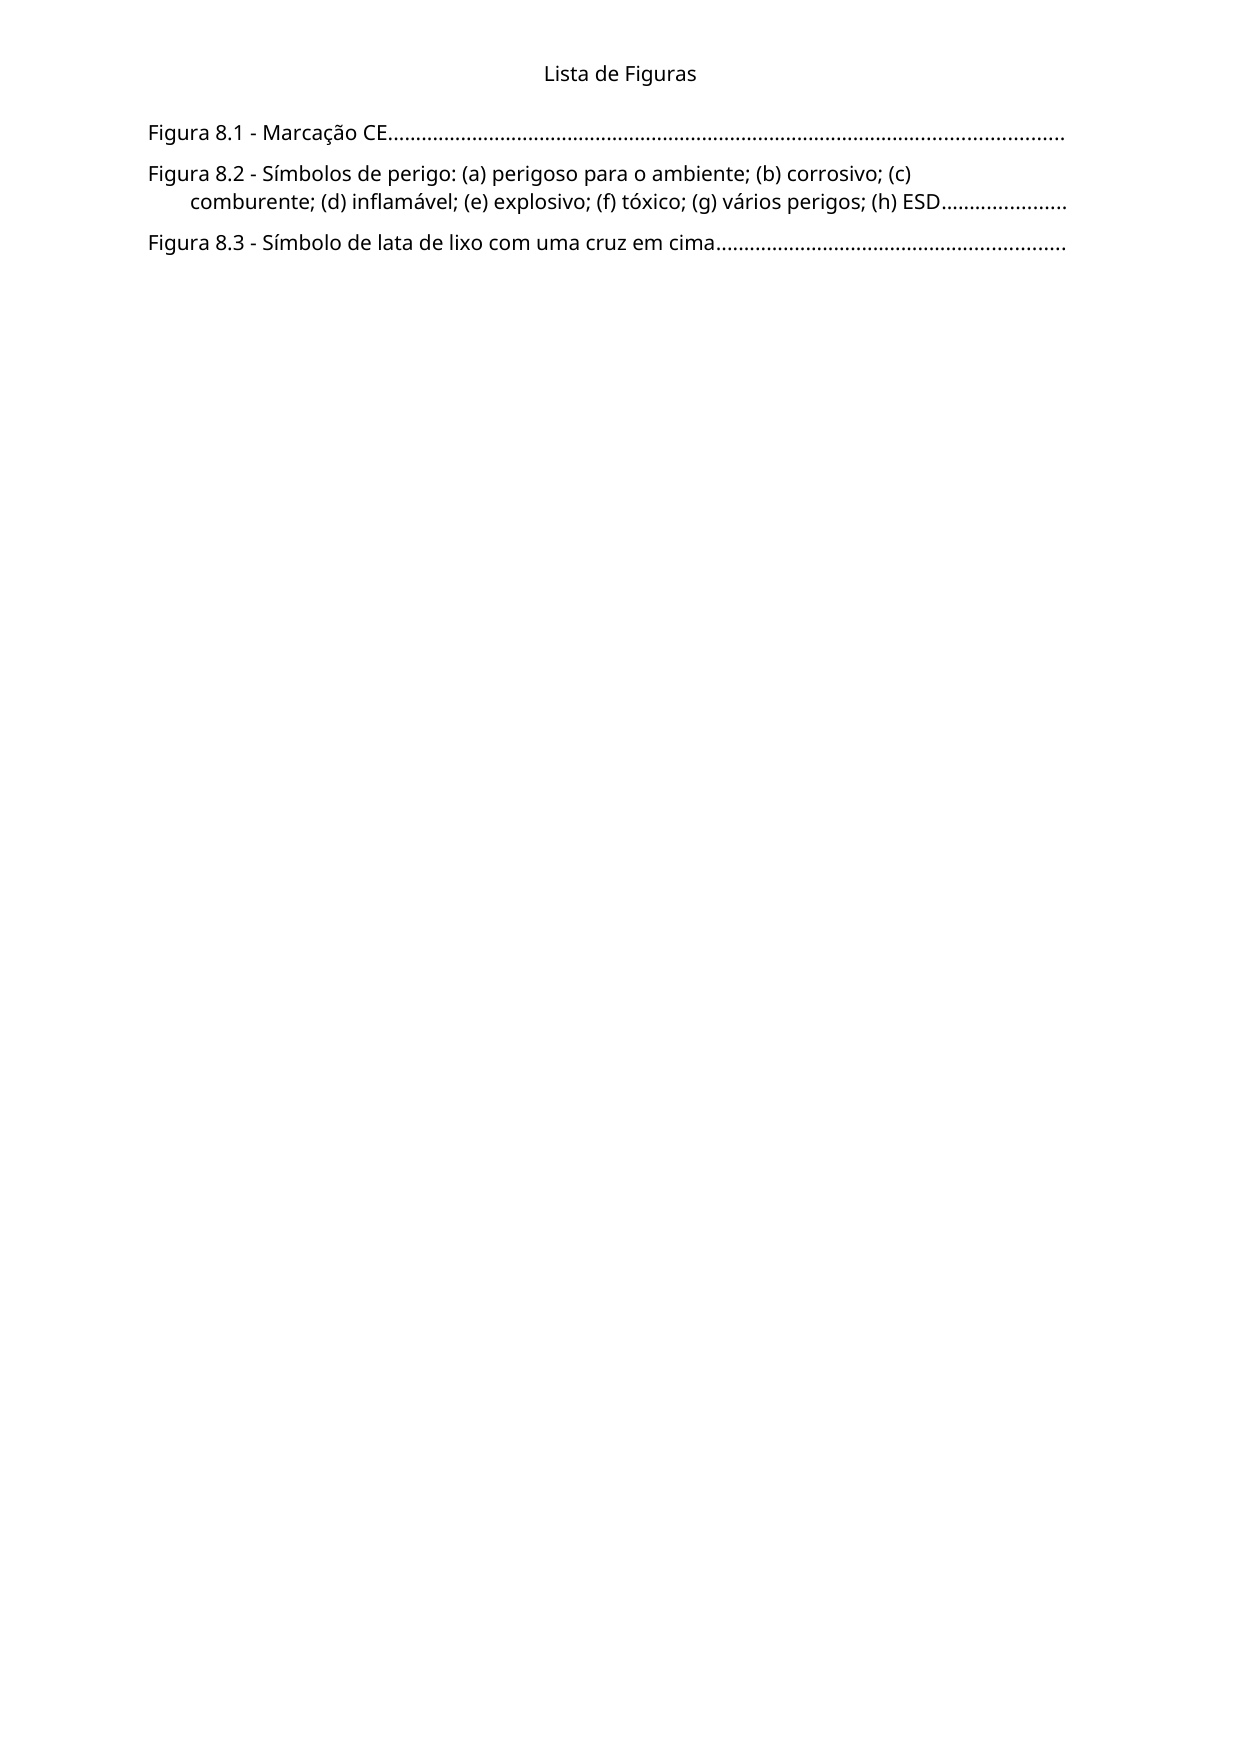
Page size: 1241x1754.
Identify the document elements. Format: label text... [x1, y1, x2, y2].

text Figura 8.2 - Símbolos de perigo: (a) perigoso para o ambiente; (b) corrosivo; (c) comburente; (d) inflamável; (e) explosivo; (f) tóxico; (g) vários perigos; (h) ESD 68 [148, 159, 1033, 216]
text Figura 8.1 - Marcação CE 67 [148, 118, 1033, 147]
text Figura 8.3 - Símbolo de lata de lixo com uma cruz em cima 68 [148, 228, 1033, 257]
